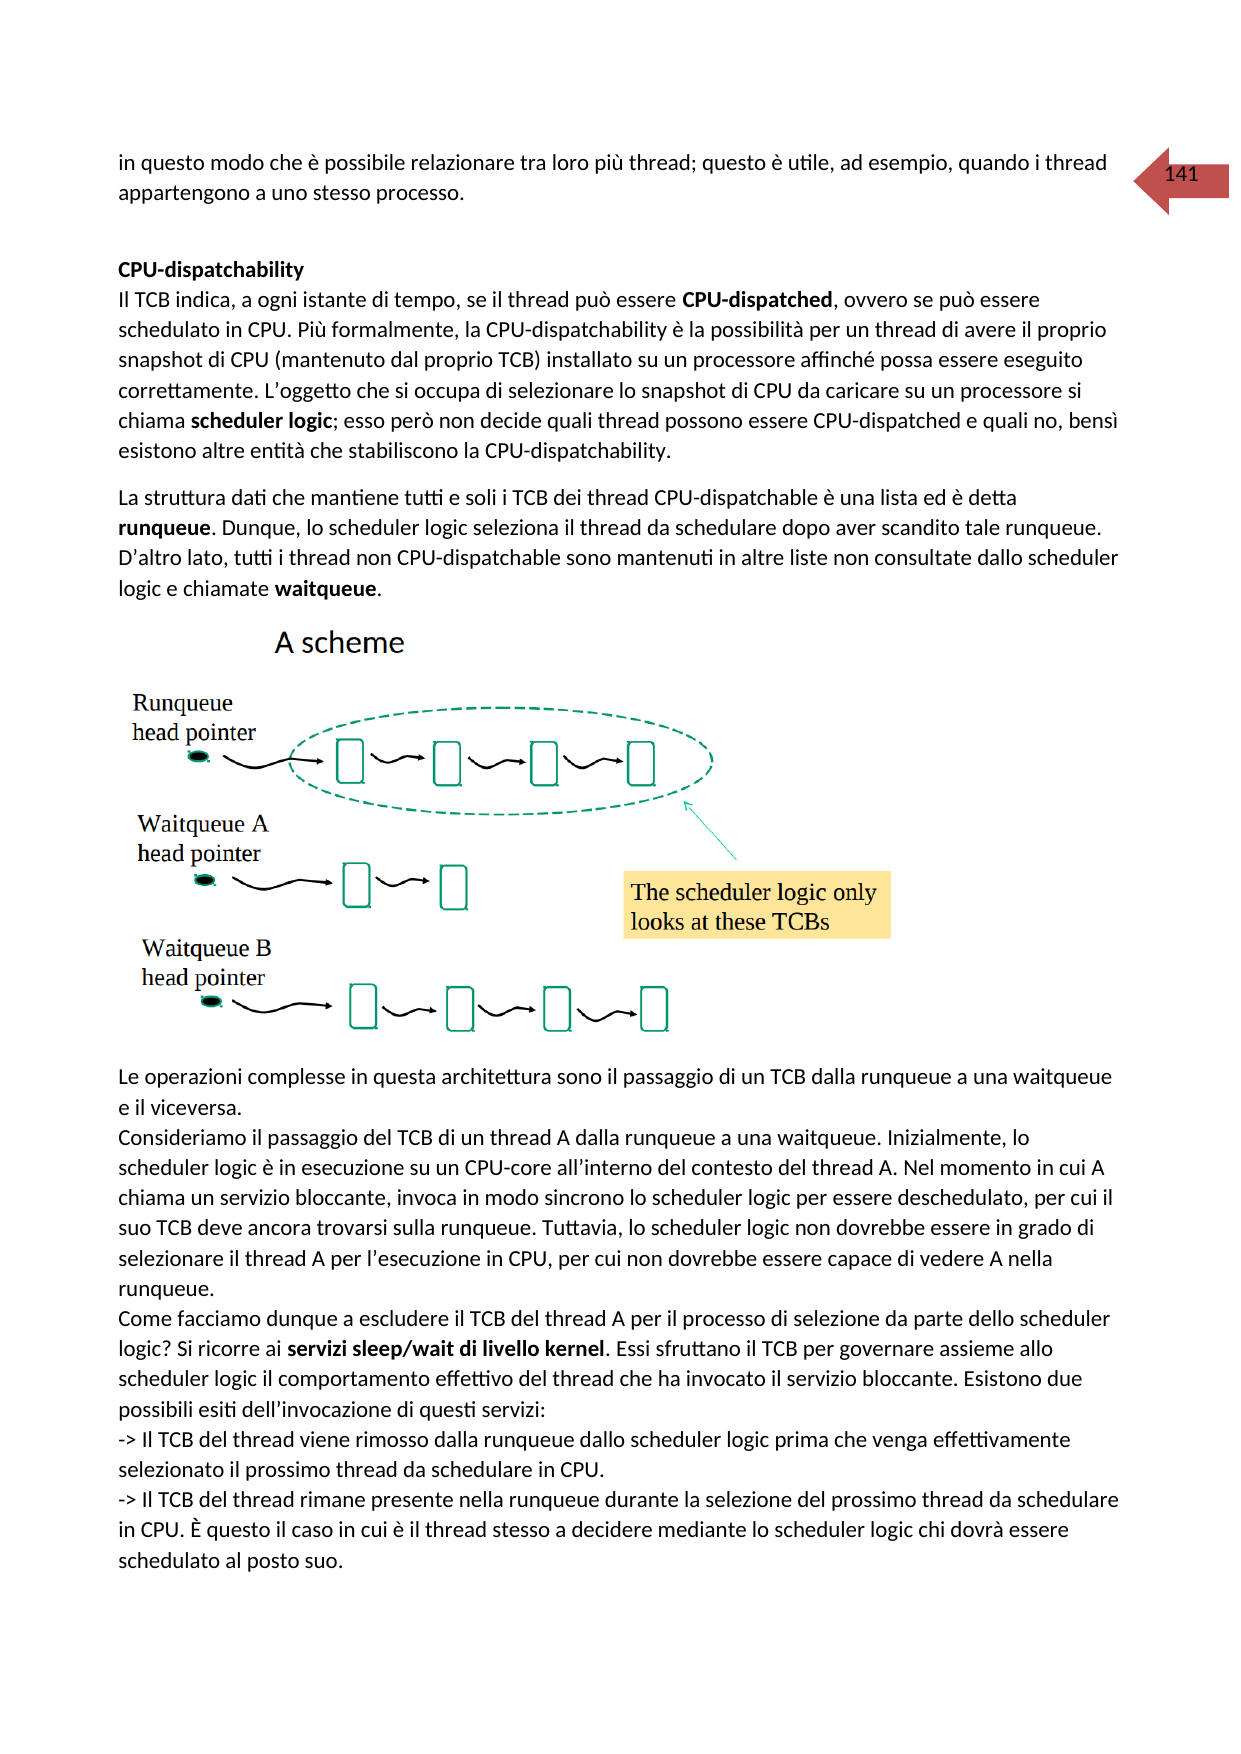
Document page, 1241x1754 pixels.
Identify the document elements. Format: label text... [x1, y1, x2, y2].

text Le operazioni complesse in questa architettura sono il passaggio di un TCB dalla runqueue a una waitqueue e il viceversa. Consideriamo il passaggio del TCB di un thread A dalla runqueue a una waitqueue. Inizialmente, lo scheduler logic è in esecuzione su un CPU-core all’interno del contesto del thread A. Nel momento in cui A chiama un servizio bloccante, invoca in modo sincrono lo scheduler logic per essere deschedulato, per cui il suo TCB deve ancora trovarsi sulla runqueue. Tuttavia, lo scheduler logic non dovrebbe essere in grado di selezionare il thread A per l’esecuzione in CPU, per cui non dovrebbe essere capace di vedere A nella runqueue. Come facciamo dunque a escludere il TCB del thread A per il processo di selezione da parte dello scheduler logic? Si ricorre ai servizi sleep/wait di livello kernel. Essi sfruttano il TCB per governare assieme allo scheduler logic il comportamento effettivo del thread che ha invocato il servizio bloccante. Esistono due possibili esiti dell’invocazione di questi servizi: -> Il TCB del thread viene rimosso dalla runqueue dallo scheduler logic prima che venga effettivamente selezionato il prossimo thread da schedulare in CPU. -> Il TCB del thread rimane presente nella runqueue durante la selezione del prossimo thread da schedulare in CPU. È questo il caso in cui è il thread stesso a decidere mediante lo scheduler logic chi dovrà essere schedulato al posto suo. [118, 1062, 1122, 1574]
picture [118, 620, 900, 1044]
text CPU-dispatchability Il TCB indica, a ogni istante di tempo, se il thread può essere CPU-dispatched, ovvero se può essere schedulato in CPU. Più formalmente, la CPU-dispatchability è la possibilità per un thread di avere il proprio snapshot di CPU (mantenuto dal proprio TCB) installato su un processore affinché possa essere eseguito correttamente. L’oggetto che si occupa di selezionare lo snapshot di CPU da caricare su un processore si chiama scheduler logic; esso però non decide quali thread possono essere CPU-dispatched e quali no, bensì esistono altre entità che stabiliscono la CPU-dispatchability. [118, 225, 1122, 464]
text La struttura dati che mantiene tutti e soli i TCB dei thread CPU-dispatchable è una lista ed è detta runqueue. Dunque, lo scheduler logic seleziona il thread da schedulare dopo aver scandito tale runqueue. D’altro lato, tutti i thread non CPU-dispatchable sono mantenuti in altre liste non consultate dallo scheduler logic e chiamate waitqueue. [118, 483, 1122, 602]
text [118, 148, 1122, 206]
